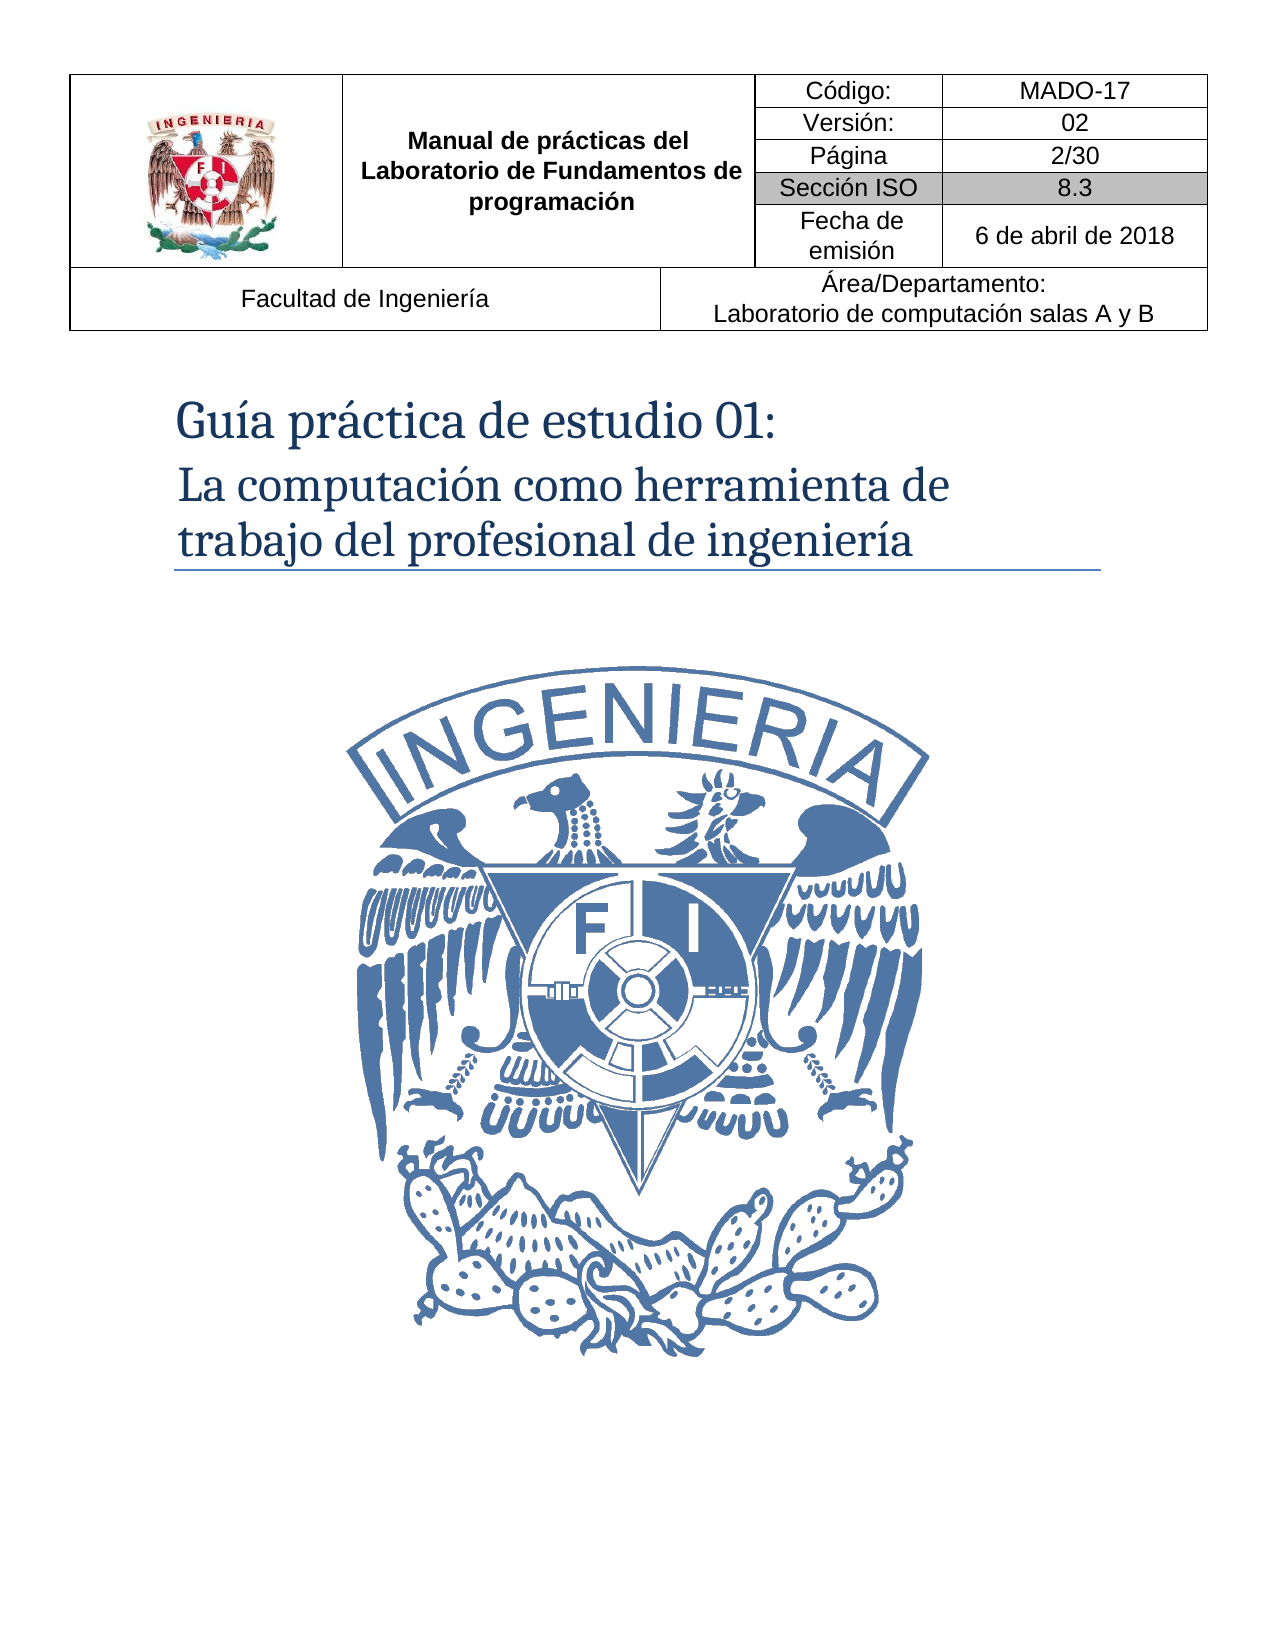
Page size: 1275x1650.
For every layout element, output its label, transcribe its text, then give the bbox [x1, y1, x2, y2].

picture [142, 107, 281, 265]
picture [345, 666, 930, 1357]
text La computación como herramienta de trabajo del profesional de ingeniería [177, 456, 1098, 569]
text Guía práctica de estudio 01: [177, 390, 1043, 452]
